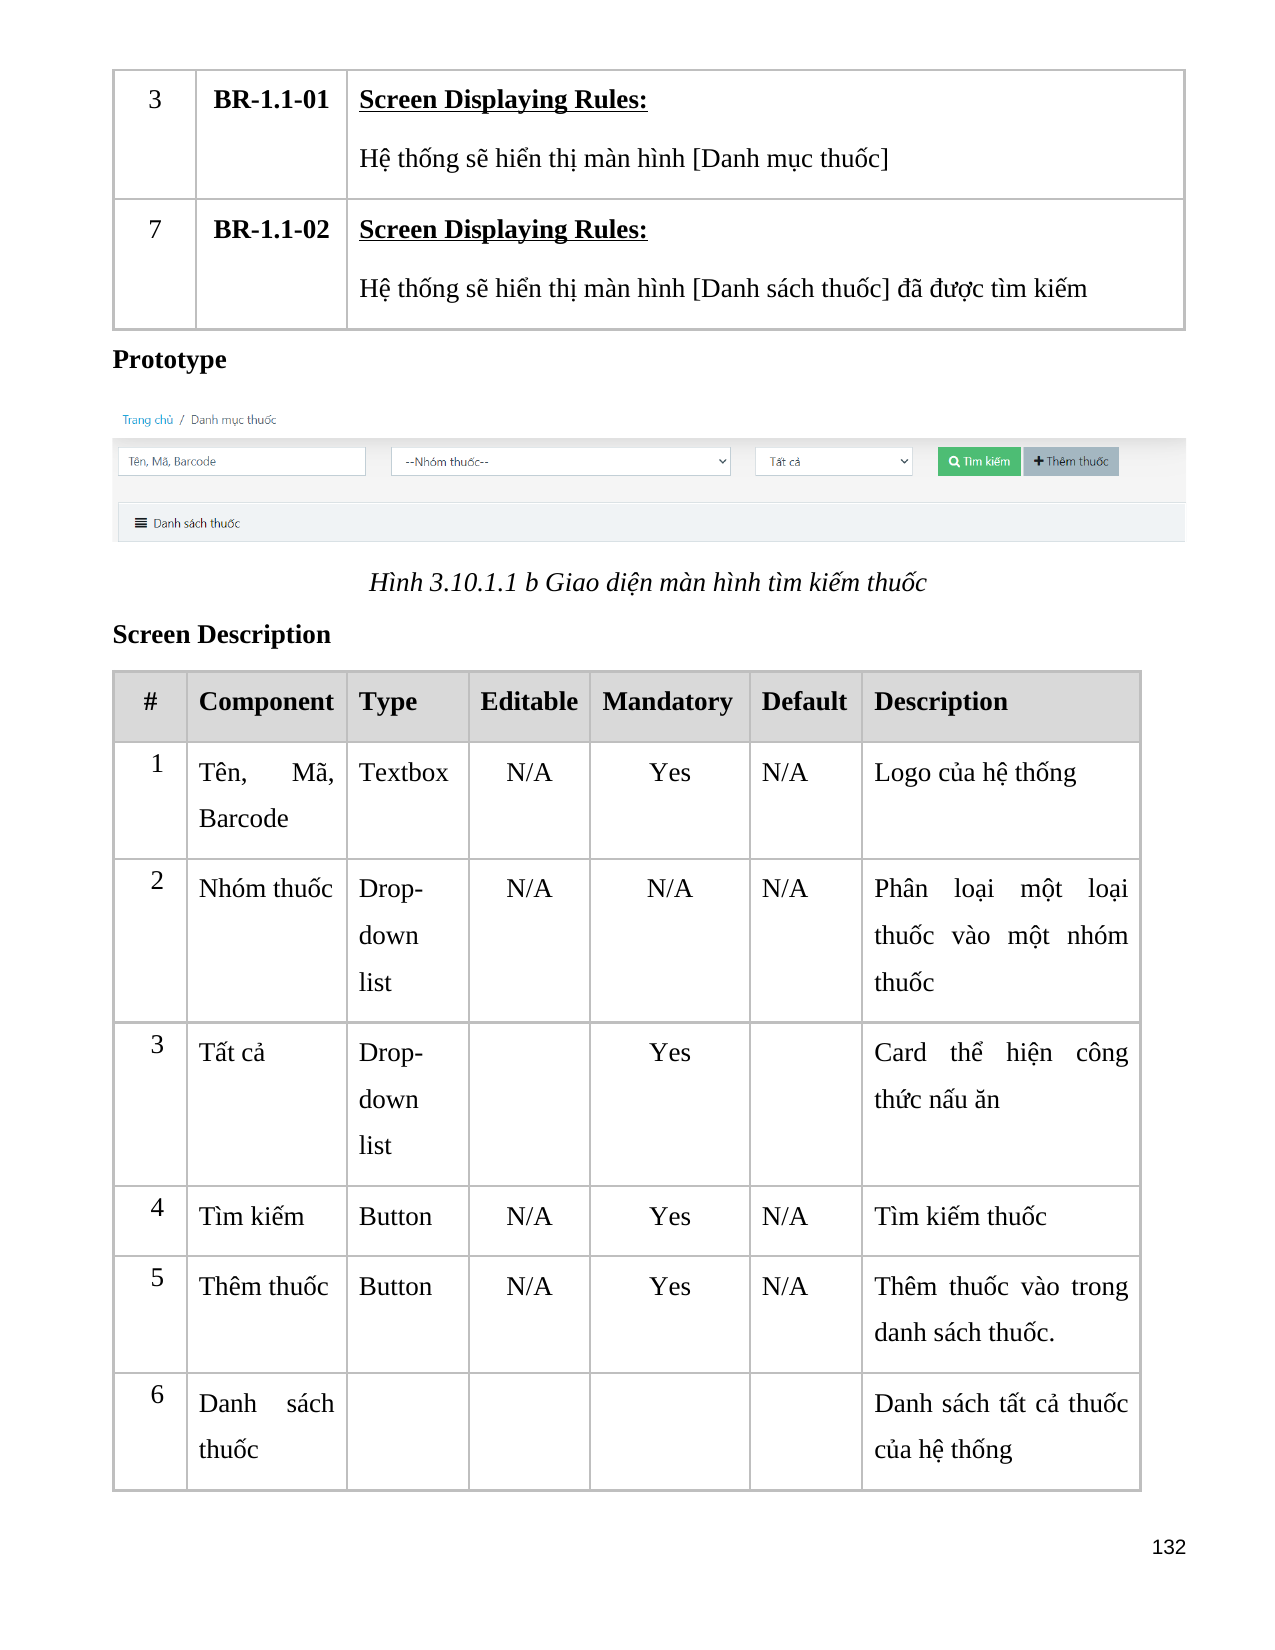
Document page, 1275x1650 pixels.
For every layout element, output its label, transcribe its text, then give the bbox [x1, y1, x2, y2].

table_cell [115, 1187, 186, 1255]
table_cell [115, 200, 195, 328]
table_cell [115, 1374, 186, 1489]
text Hình 3.10.1.1 b Giao diện màn hình tìm kiếm thuốc [112, 566, 1186, 597]
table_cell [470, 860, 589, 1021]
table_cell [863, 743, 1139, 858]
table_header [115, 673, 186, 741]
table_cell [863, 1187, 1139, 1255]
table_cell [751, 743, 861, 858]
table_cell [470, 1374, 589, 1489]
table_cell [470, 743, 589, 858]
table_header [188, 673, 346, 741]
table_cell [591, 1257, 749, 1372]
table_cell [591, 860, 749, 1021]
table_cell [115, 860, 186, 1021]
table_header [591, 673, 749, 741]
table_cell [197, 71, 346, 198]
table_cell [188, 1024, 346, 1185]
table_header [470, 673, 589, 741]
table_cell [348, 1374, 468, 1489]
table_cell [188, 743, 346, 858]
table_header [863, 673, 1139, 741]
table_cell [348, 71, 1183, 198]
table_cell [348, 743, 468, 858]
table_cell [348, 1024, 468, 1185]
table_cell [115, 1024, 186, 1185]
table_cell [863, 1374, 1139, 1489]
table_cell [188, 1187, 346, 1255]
text Prototype [112, 343, 1186, 374]
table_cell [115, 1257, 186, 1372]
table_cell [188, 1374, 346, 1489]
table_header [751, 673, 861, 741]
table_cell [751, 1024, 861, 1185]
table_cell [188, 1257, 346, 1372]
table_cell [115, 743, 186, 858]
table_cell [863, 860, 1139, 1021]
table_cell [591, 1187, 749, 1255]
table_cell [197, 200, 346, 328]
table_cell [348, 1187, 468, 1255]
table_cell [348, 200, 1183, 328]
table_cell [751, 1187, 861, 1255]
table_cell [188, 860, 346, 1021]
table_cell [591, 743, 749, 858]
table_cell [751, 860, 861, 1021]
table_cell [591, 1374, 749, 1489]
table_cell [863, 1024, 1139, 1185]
text Screen Description [112, 618, 1186, 649]
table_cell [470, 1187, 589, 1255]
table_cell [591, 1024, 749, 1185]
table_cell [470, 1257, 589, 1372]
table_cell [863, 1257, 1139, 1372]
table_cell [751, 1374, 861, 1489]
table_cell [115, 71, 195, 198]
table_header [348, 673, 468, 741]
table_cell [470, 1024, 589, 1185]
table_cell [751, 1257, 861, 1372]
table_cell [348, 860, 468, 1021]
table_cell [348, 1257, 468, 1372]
picture [112, 402, 1187, 542]
